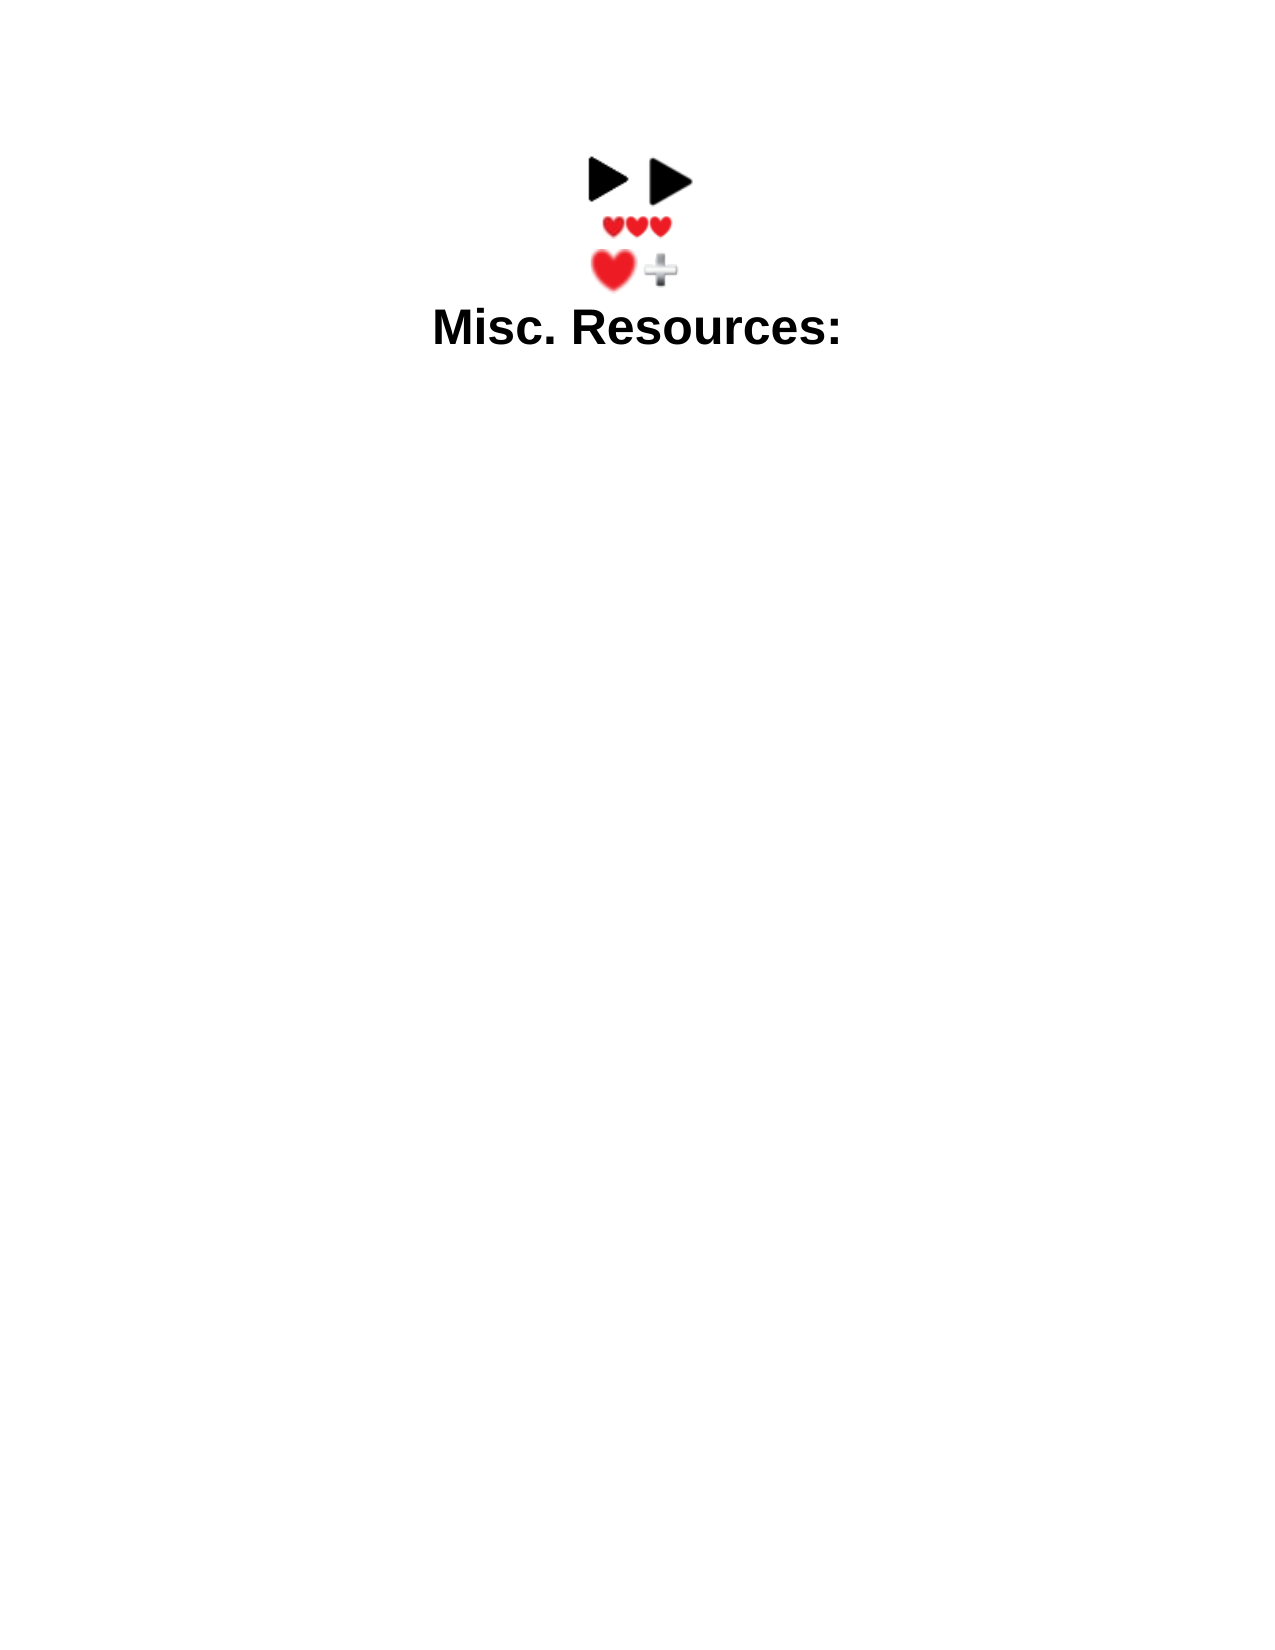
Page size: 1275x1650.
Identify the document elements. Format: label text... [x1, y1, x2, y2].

picture [590, 246, 685, 294]
picture [575, 150, 700, 213]
text Misc. Resources: [150, 297, 1125, 355]
picture [602, 216, 673, 239]
